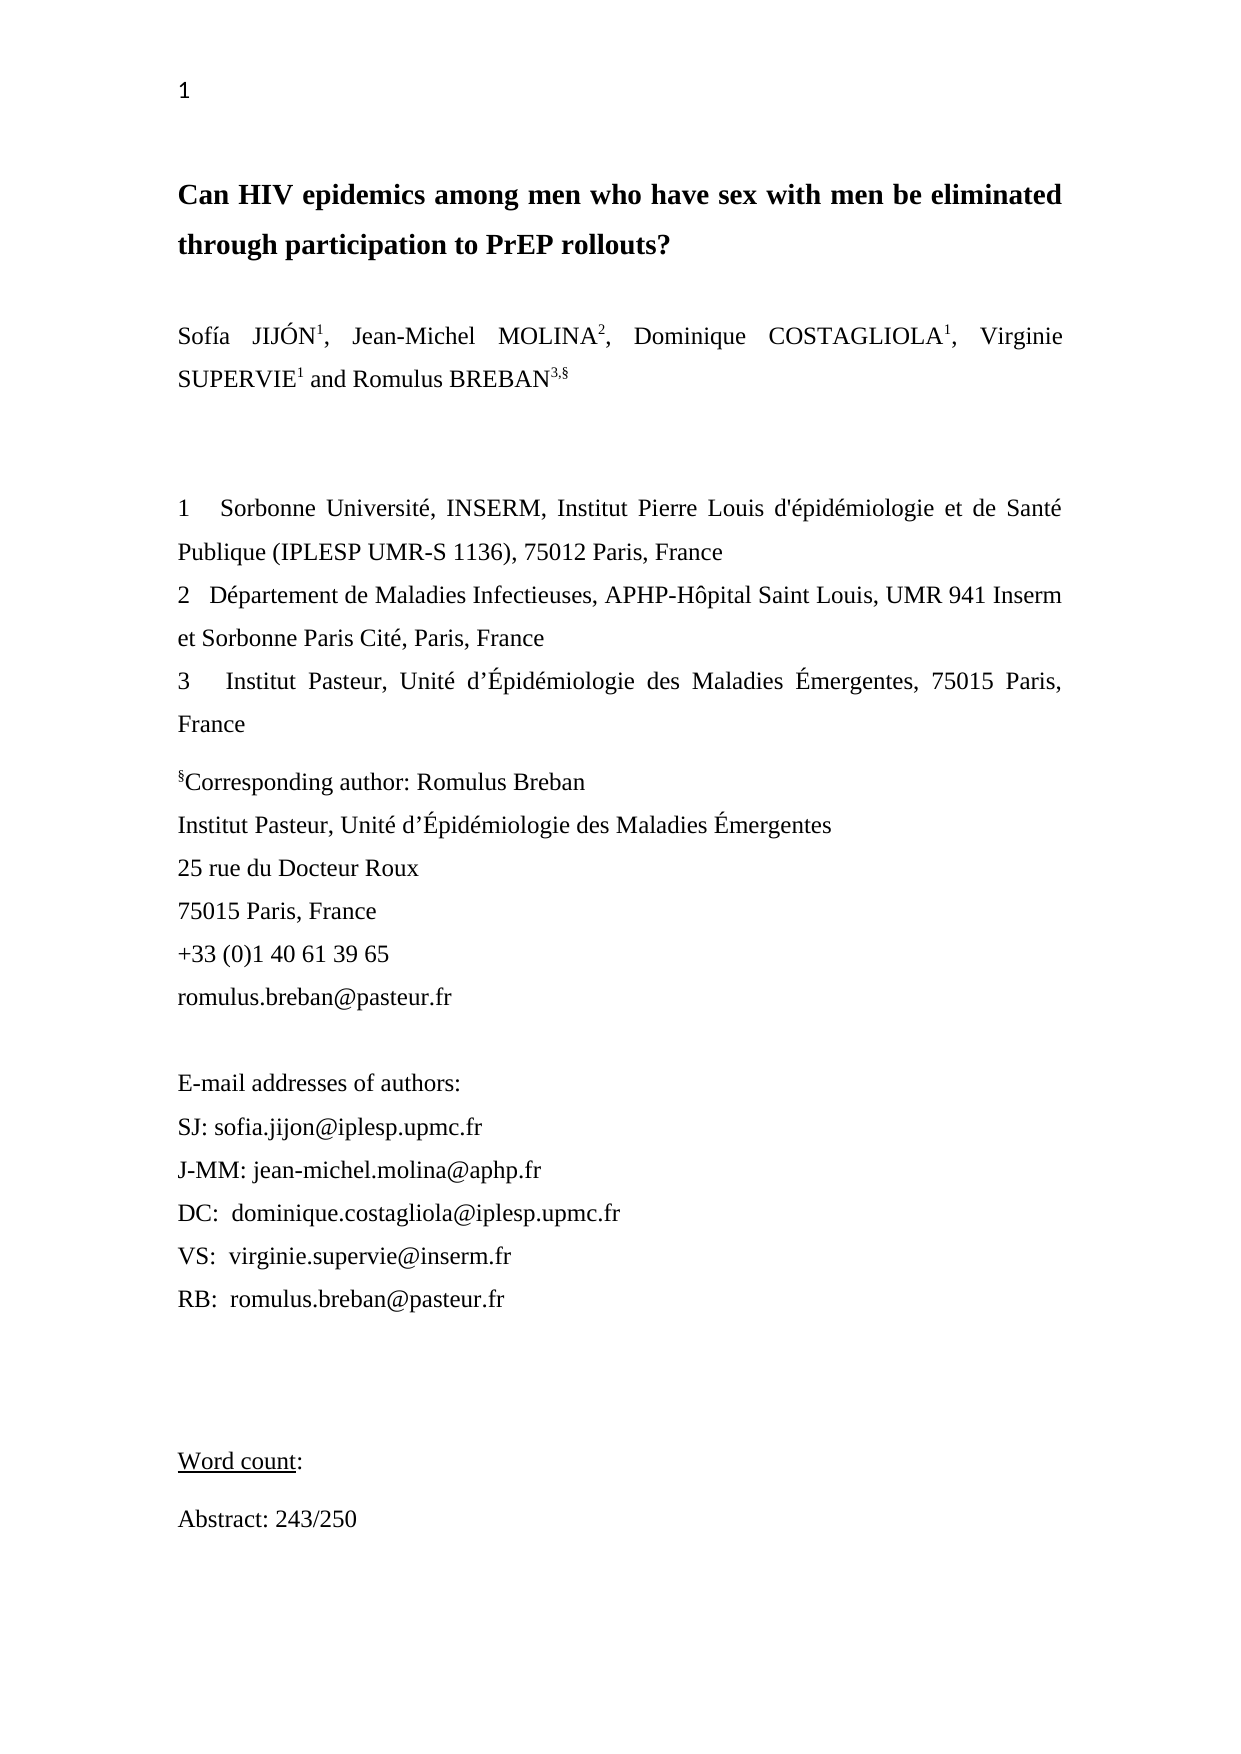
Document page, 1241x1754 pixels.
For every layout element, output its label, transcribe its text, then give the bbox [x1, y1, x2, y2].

text RB: romulus.breban@pasteur.fr [177, 1284, 1063, 1313]
text +33 (0)1 40 61 39 65 [177, 939, 1063, 968]
text Word count: [177, 1446, 1063, 1475]
text Sofía JIJÓN1, Jean-Michel MOLINA2, Dominique COSTAGLIOLA1, Virginie SUPERVIE1 and Romulus BREBAN3,§ [177, 321, 1063, 393]
text 3 Institut Pasteur, Unité d’Épidémiologie des Maladies Émergentes, 75015 Paris, France [177, 666, 1063, 738]
text J-MM: jean-michel.molina@aphp.fr [177, 1155, 1063, 1183]
text Institut Pasteur, Unité d’Épidémiologie des Maladies Émergentes [177, 810, 1063, 838]
text SJ: sofia.jijon@iplesp.upmc.fr [177, 1112, 1063, 1140]
text Can HIV epidemics among men who have sex with men be eliminated through participation to PrEP rollouts? [177, 177, 1063, 261]
text 1 Sorbonne Université, INSERM, Institut Pierre Louis d'épidémiologie et de Santé Publique (IPLESP UMR-S 1136), 75012 Paris, France [177, 493, 1063, 565]
text 2 Département de Maladies Infectieuses, APHP-Hôpital Saint Louis, UMR 941 Inserm et Sorbonne Paris Cité, Paris, France [177, 580, 1063, 652]
text VS: virginie.supervie@inserm.fr [177, 1241, 1063, 1270]
text Abstract: 243/250 [177, 1504, 1063, 1533]
text 75015 Paris, France [177, 896, 1063, 925]
text DC: dominique.costagliola@iplesp.upmc.fr [177, 1198, 1063, 1227]
text romulus.breban@pasteur.fr [177, 982, 1063, 1011]
text 25 rue du Docteur Roux [177, 853, 1063, 882]
text §Corresponding author: Romulus Breban [177, 767, 1063, 795]
text E-mail addresses of authors: [177, 1068, 1063, 1097]
